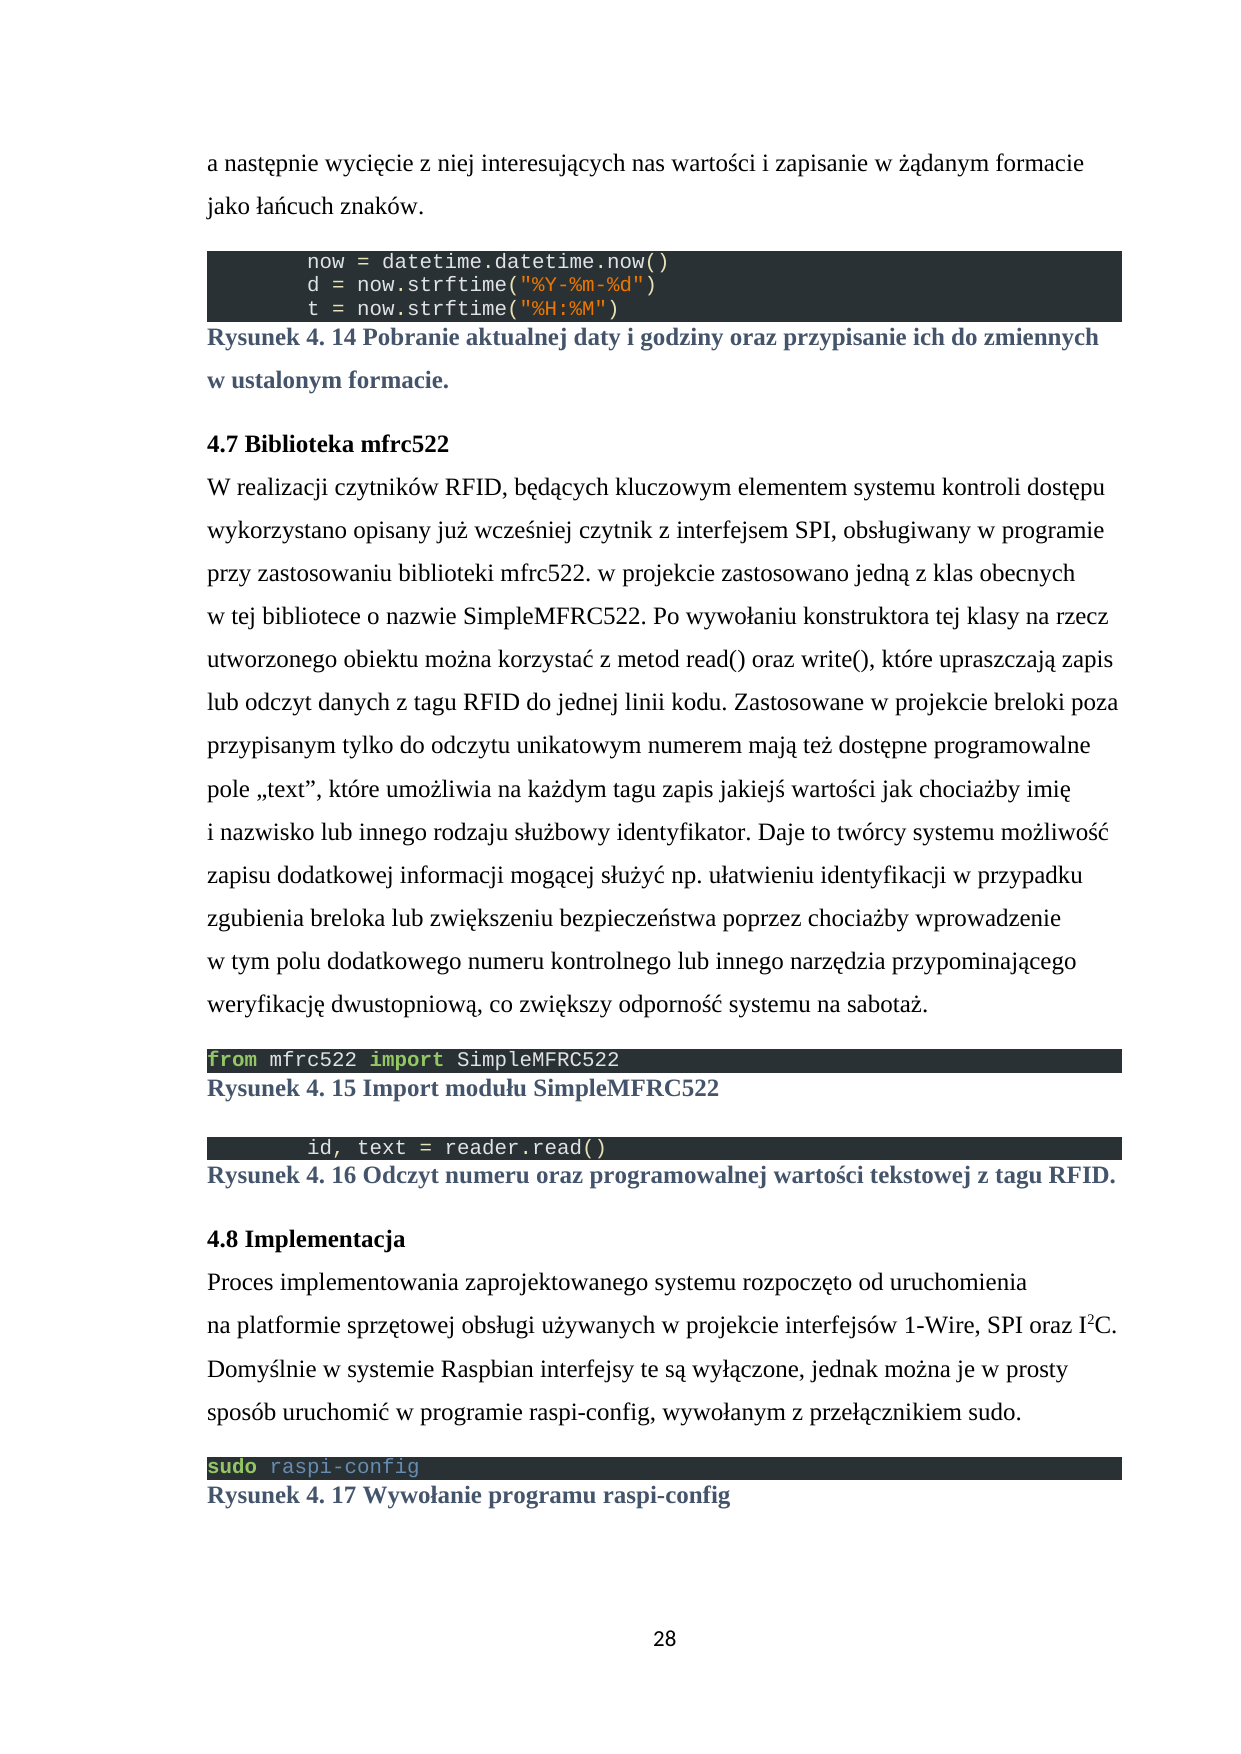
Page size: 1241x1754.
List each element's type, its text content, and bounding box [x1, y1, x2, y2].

text d = now.strftime("%Y-%m-%d") [207, 274, 1122, 298]
text Rysunek 4. 15 Import modułu SimpleMFRC522 [207, 1073, 1122, 1101]
text Rysunek 4. 14 Pobranie aktualnej daty i godziny oraz przypisanie ich do zmiennych w ustalonym formacie. [207, 322, 1122, 393]
text Rysunek 4. 17 Wywołanie programu raspi-config [207, 1480, 1122, 1509]
text id, text = reader.read() [207, 1137, 1122, 1160]
text W realizacji czytników RFID, będących kluczowym elementem systemu kontroli dostępu wykorzystano opisany już wcześniej czytnik z interfejsem SPI, obsługiwany w programie przy zastosowaniu biblioteki mfrc522. w projekcie zastosowano jedną z klas obecnych w tej bibliotece o nazwie SimpleMFRC522. Po wywołaniu konstruktora tej klasy na rzecz utworzonego obiektu można korzystać z metod read() oraz write(), które upraszczają zapis lub odczyt danych z tagu RFID do jednej linii kodu. Zastosowane w projekcie breloki poza przypisanym tylko do odczytu unikatowym numerem mają też dostępne programowalne pole „text”, które umożliwia na każdym tagu zapis jakiejś wartości jak chociażby imię i nazwisko lub innego rodzaju służbowy identyfikator. Daje to twórcy systemu możliwość zapisu dodatkowej informacji mogącej służyć np. ułatwieniu identyfikacji w przypadku zgubienia breloka lub zwiększeniu bezpieczeństwa poprzez chociażby wprowadzenie w tym polu dodatkowego numeru kontrolnego lub innego narzędzia przypominającego weryfikację dwustopniową, co zwiększy odporność systemu na sabotaż. [207, 472, 1122, 1018]
subtitle 4.8 Implementacja [207, 1224, 1122, 1253]
text now = datetime.datetime.now() [207, 251, 1122, 274]
subtitle 4.7 Biblioteka mfrc522 [207, 429, 1122, 457]
text from mfrc522 import SimpleMFRC522 [207, 1049, 1122, 1073]
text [207, 148, 1122, 219]
text Rysunek 4. 16 Odczyt numeru oraz programowalnej wartości tekstowej z tagu RFID. [207, 1160, 1122, 1189]
text t = now.strftime("%H:%M") [207, 298, 1122, 322]
text sudo raspi-config [207, 1457, 1122, 1480]
text Proces implementowania zaprojektowanego systemu rozpoczęto od uruchomienia na platformie sprzętowej obsługi używanych w projekcie interfejsów 1-Wire, SPI oraz I2C. Domyślnie w systemie Raspbian interfejsy te są wyłączone, jednak można je w prosty sposób uruchomić w programie raspi-config, wywołanym z przełącznikiem sudo. [207, 1267, 1122, 1426]
